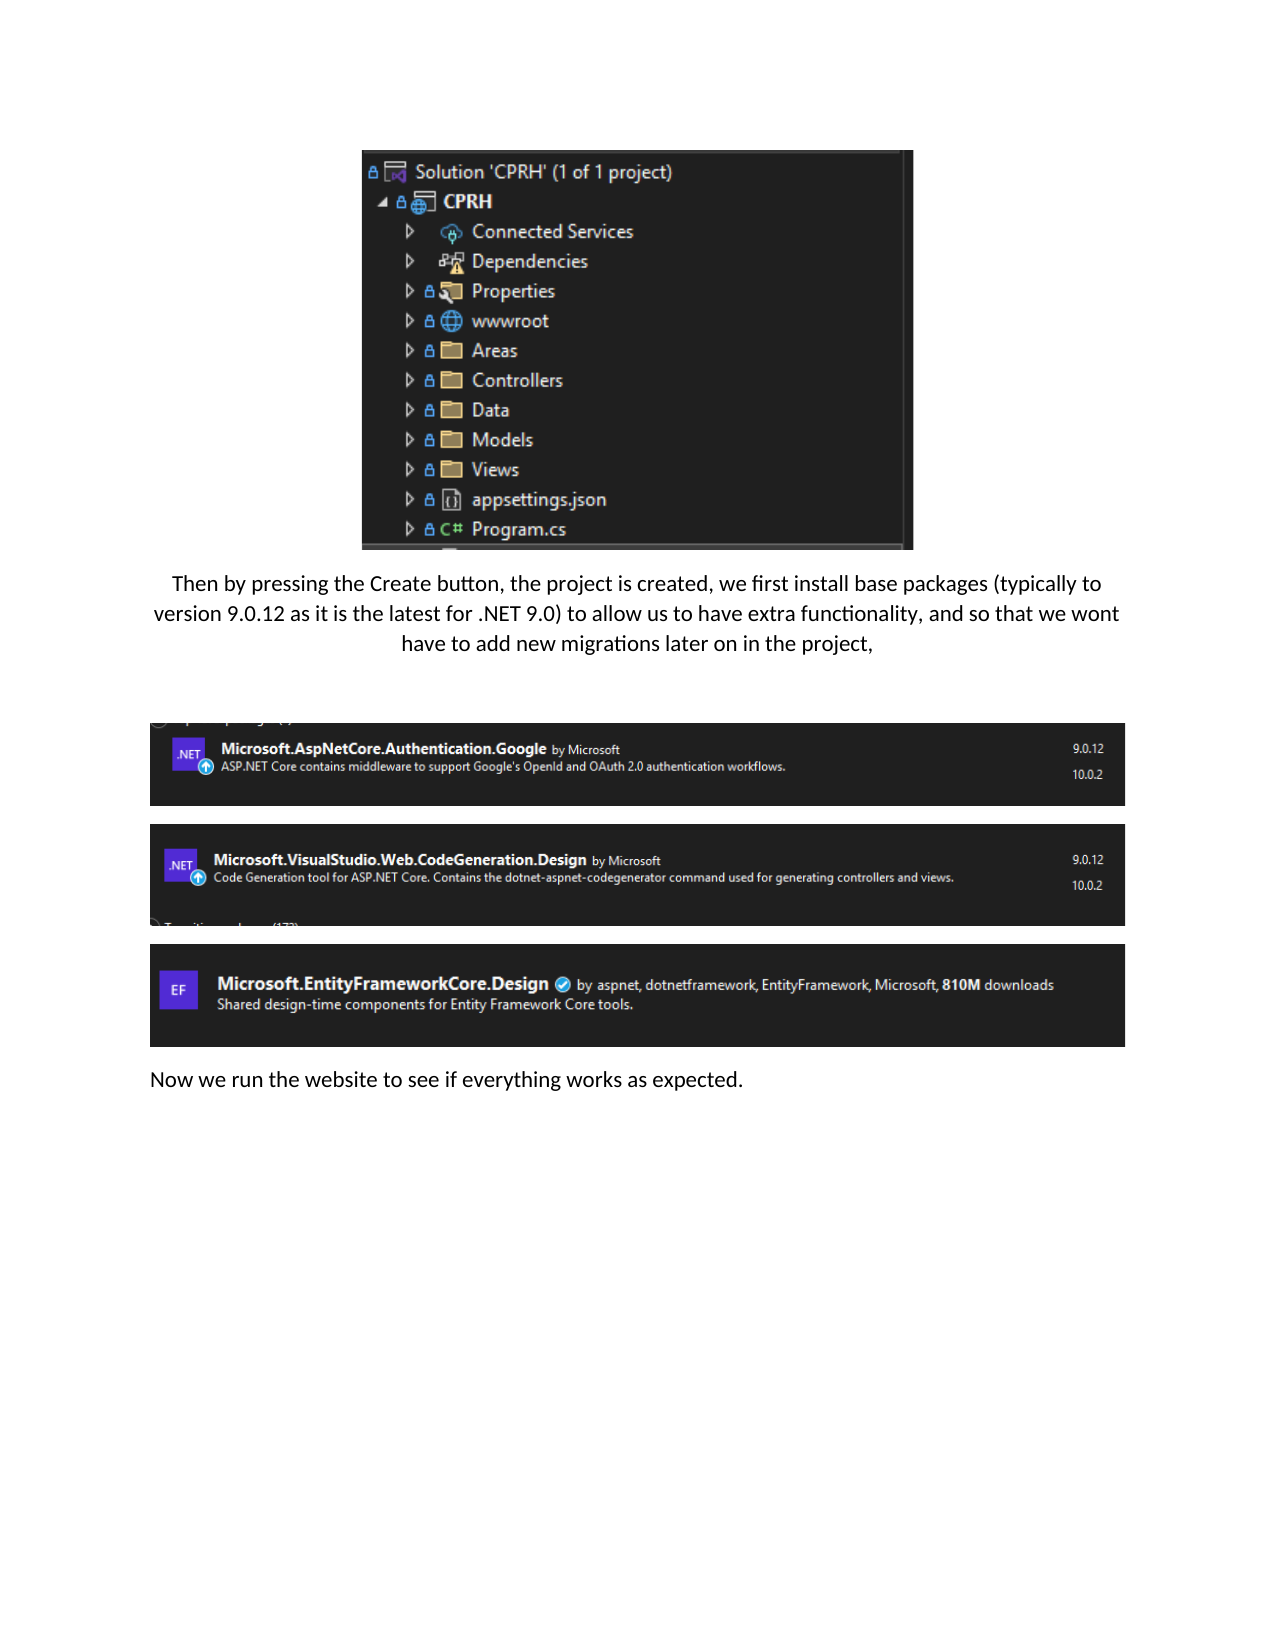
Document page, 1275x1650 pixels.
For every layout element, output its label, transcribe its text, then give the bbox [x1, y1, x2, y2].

picture [150, 824, 1125, 926]
picture [150, 723, 1125, 806]
text Now we run the website to see if everything works as expected. [150, 1065, 1125, 1093]
picture [150, 944, 1125, 1047]
text Then by pressing the Create button, the project is created, we first install base packages (typically to version 9.0.12 as it is the latest for .NET 9.0) to allow us to have extra functionality, and so that we wont have to add new migrations later on in the project, [150, 569, 1125, 657]
picture [361, 150, 914, 550]
